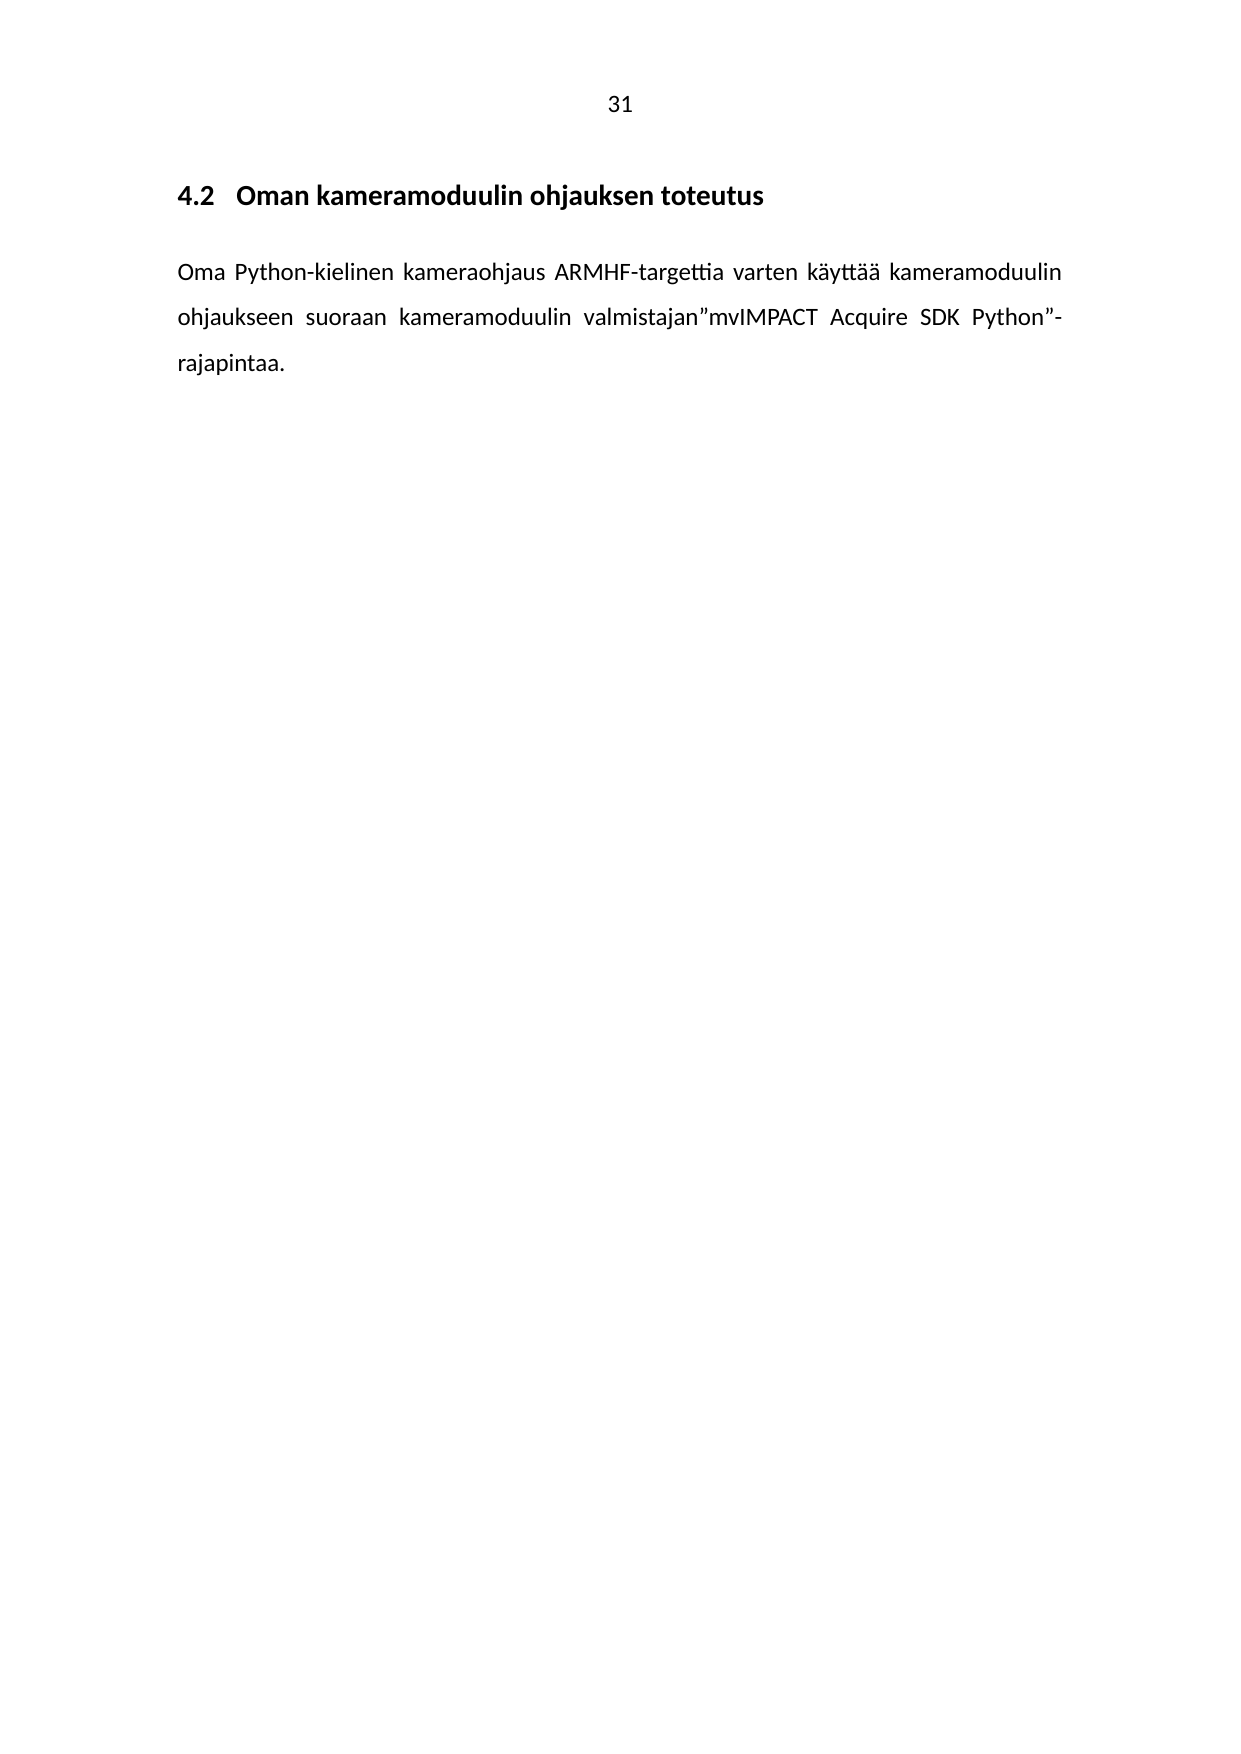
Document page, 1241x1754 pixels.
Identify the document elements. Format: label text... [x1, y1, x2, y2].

subtitle Oman kameramoduulin ohjauksen toteutus [177, 177, 1063, 213]
text Oma Python-kielinen kameraohjaus ARMHF-targettia varten käyttää kameramoduulin ohjaukseen suoraan kameramoduulin valmistajan”mvIMPACT Acquire SDK Python”-rajapintaa. [177, 256, 1063, 378]
